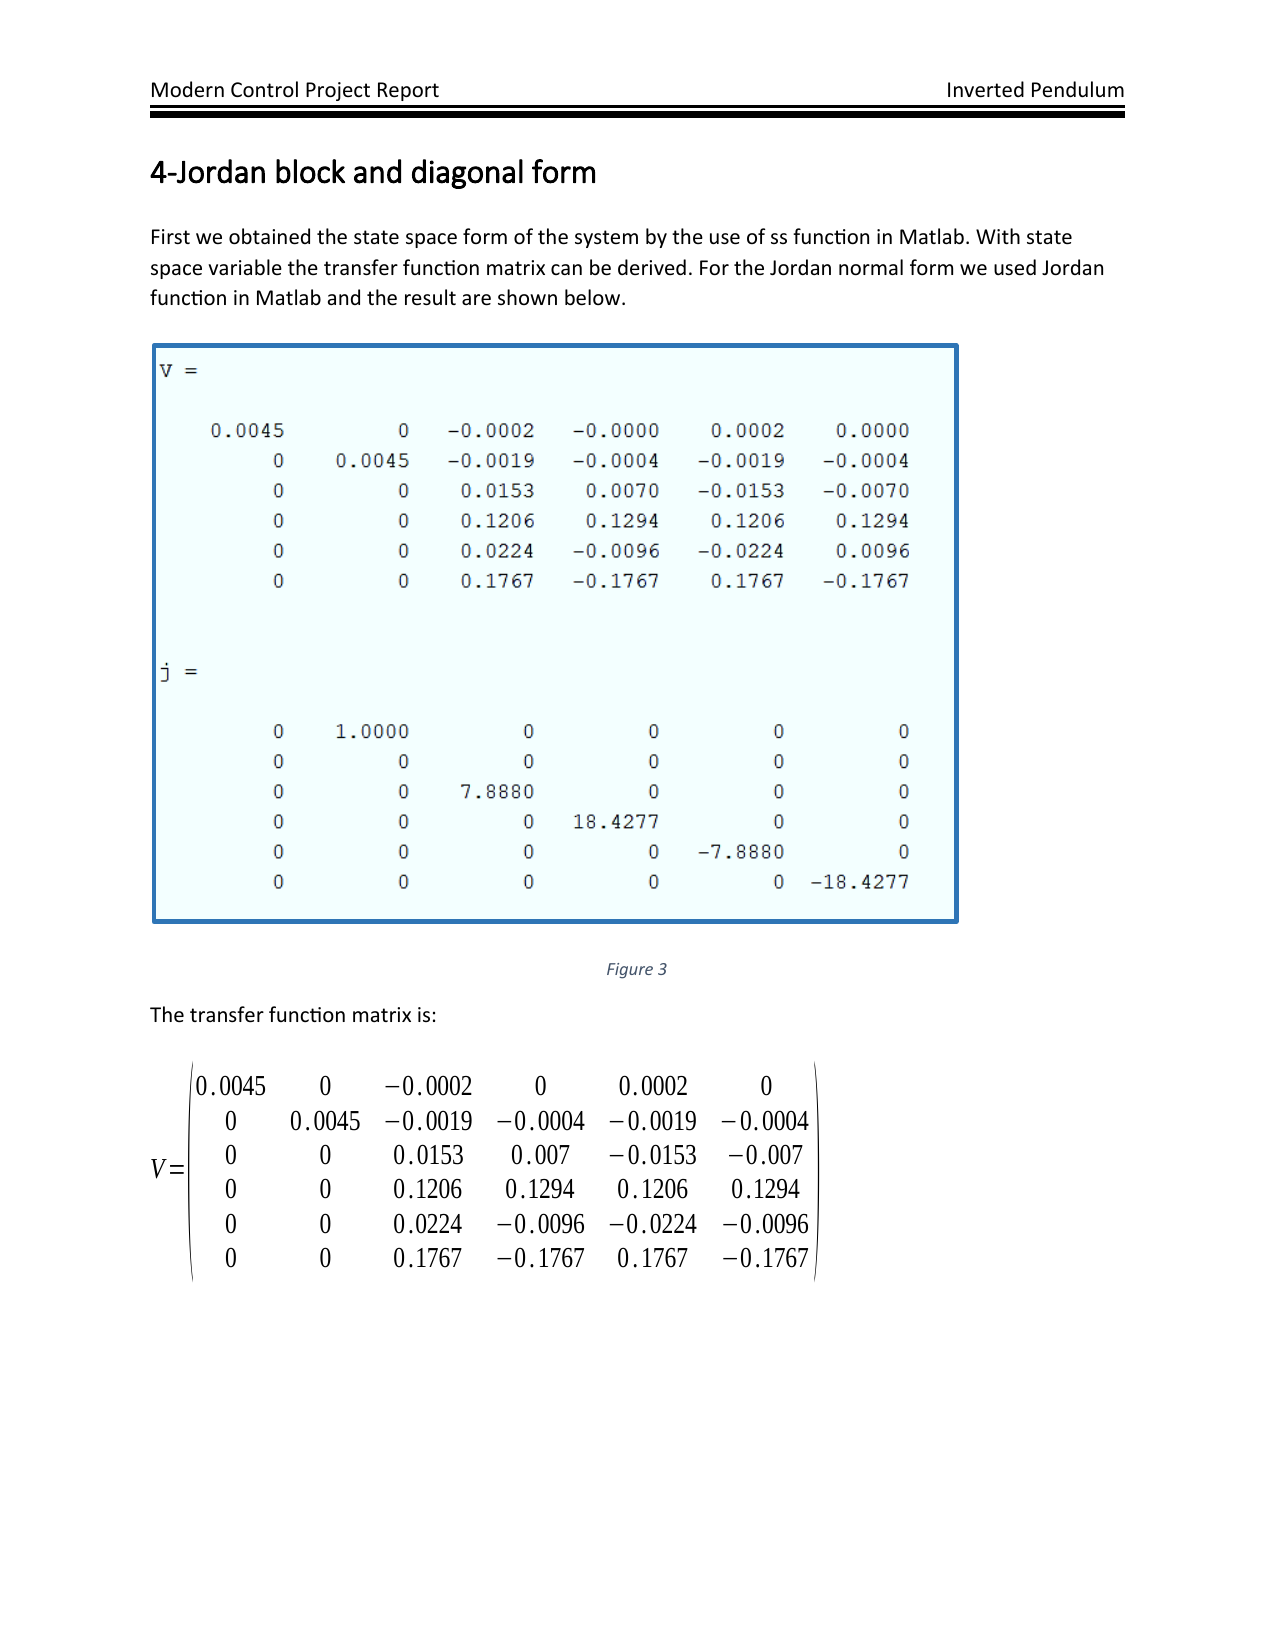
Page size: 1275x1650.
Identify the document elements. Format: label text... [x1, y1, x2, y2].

text 4-Jordan block and diagonal form [150, 150, 1125, 191]
text First we obtained the state space form of the system by the use of ss function in Matlab. With state space variable the transfer function matrix can be derived. For the Jordan normal form we used Jordan function in Matlab and the result are shown below. [150, 222, 1125, 311]
picture [156, 348, 954, 919]
text The transfer function matrix is: [150, 1001, 1125, 1029]
